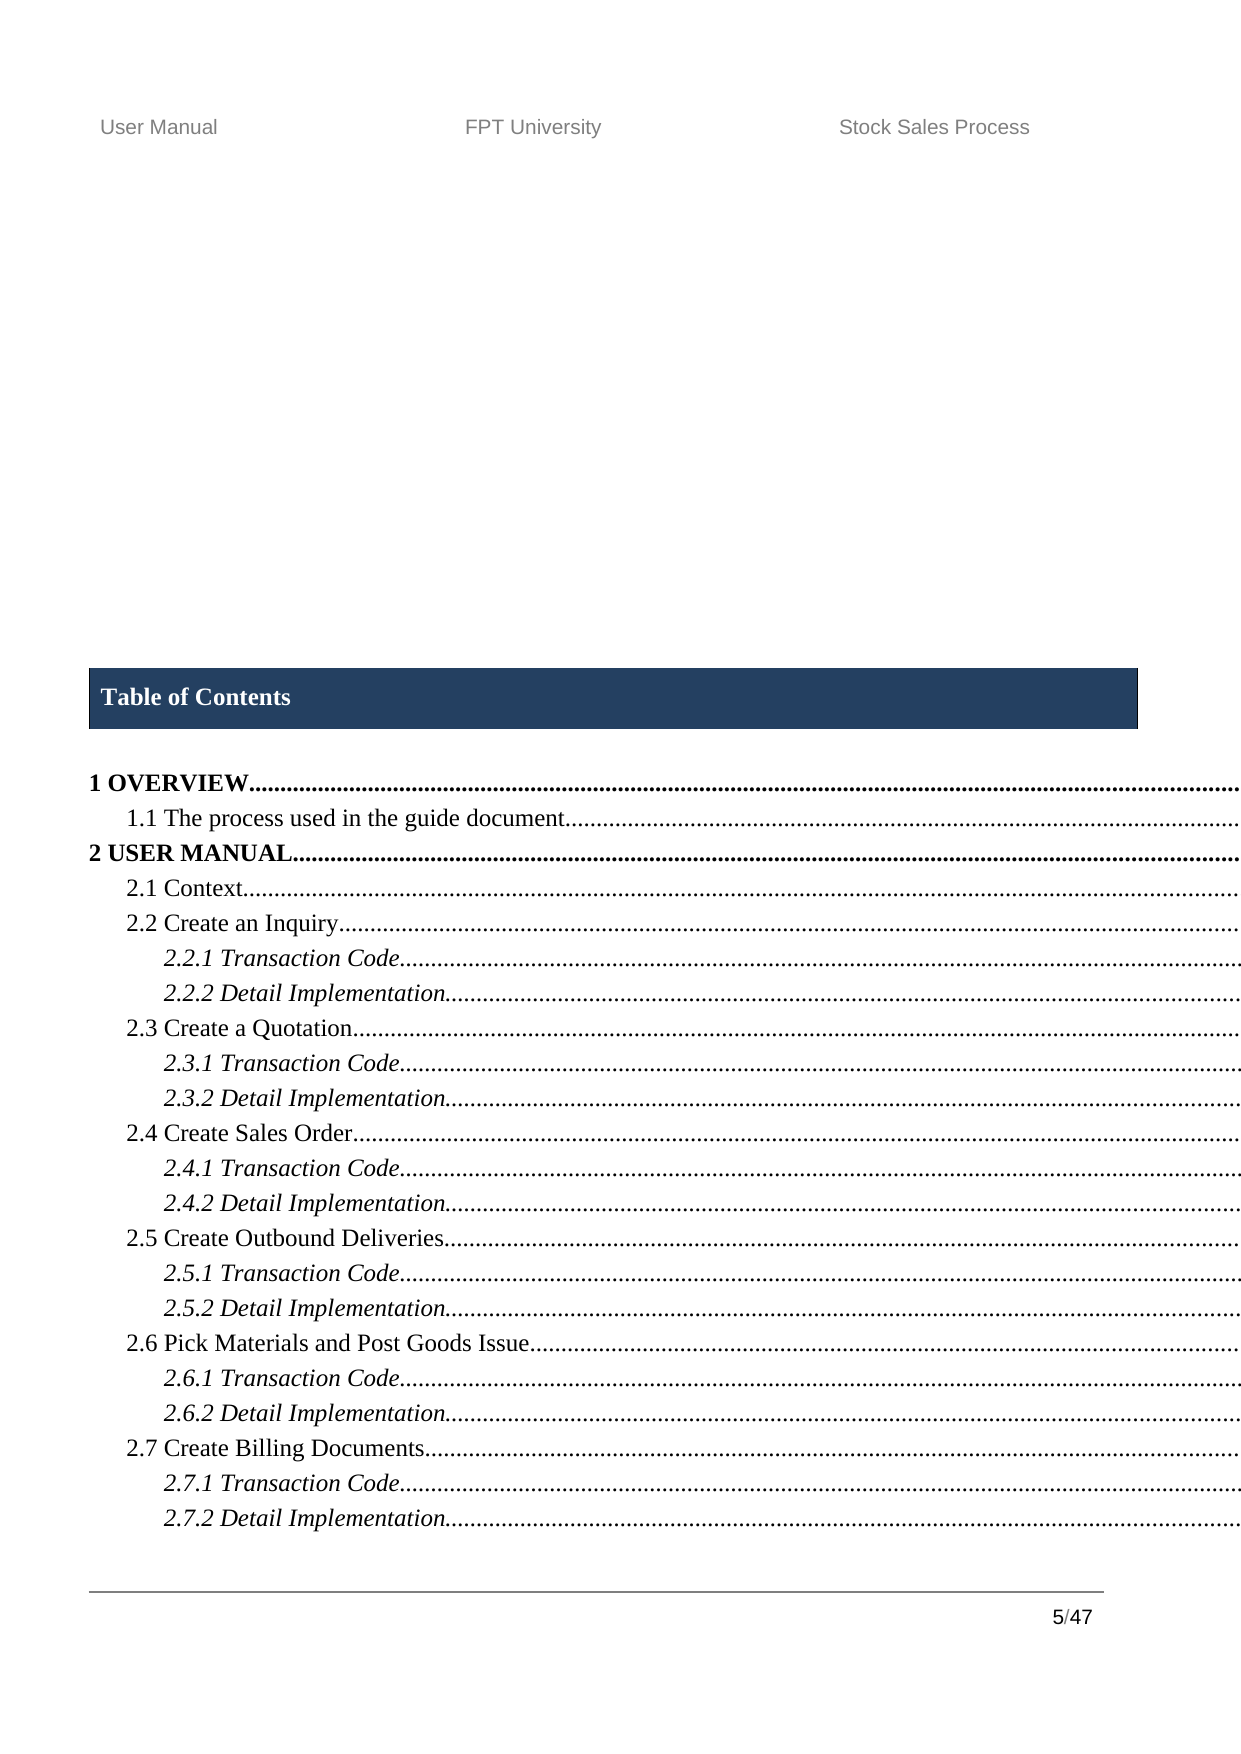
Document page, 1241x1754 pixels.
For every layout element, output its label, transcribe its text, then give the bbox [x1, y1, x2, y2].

table_header Table of Contents [90, 668, 1137, 729]
